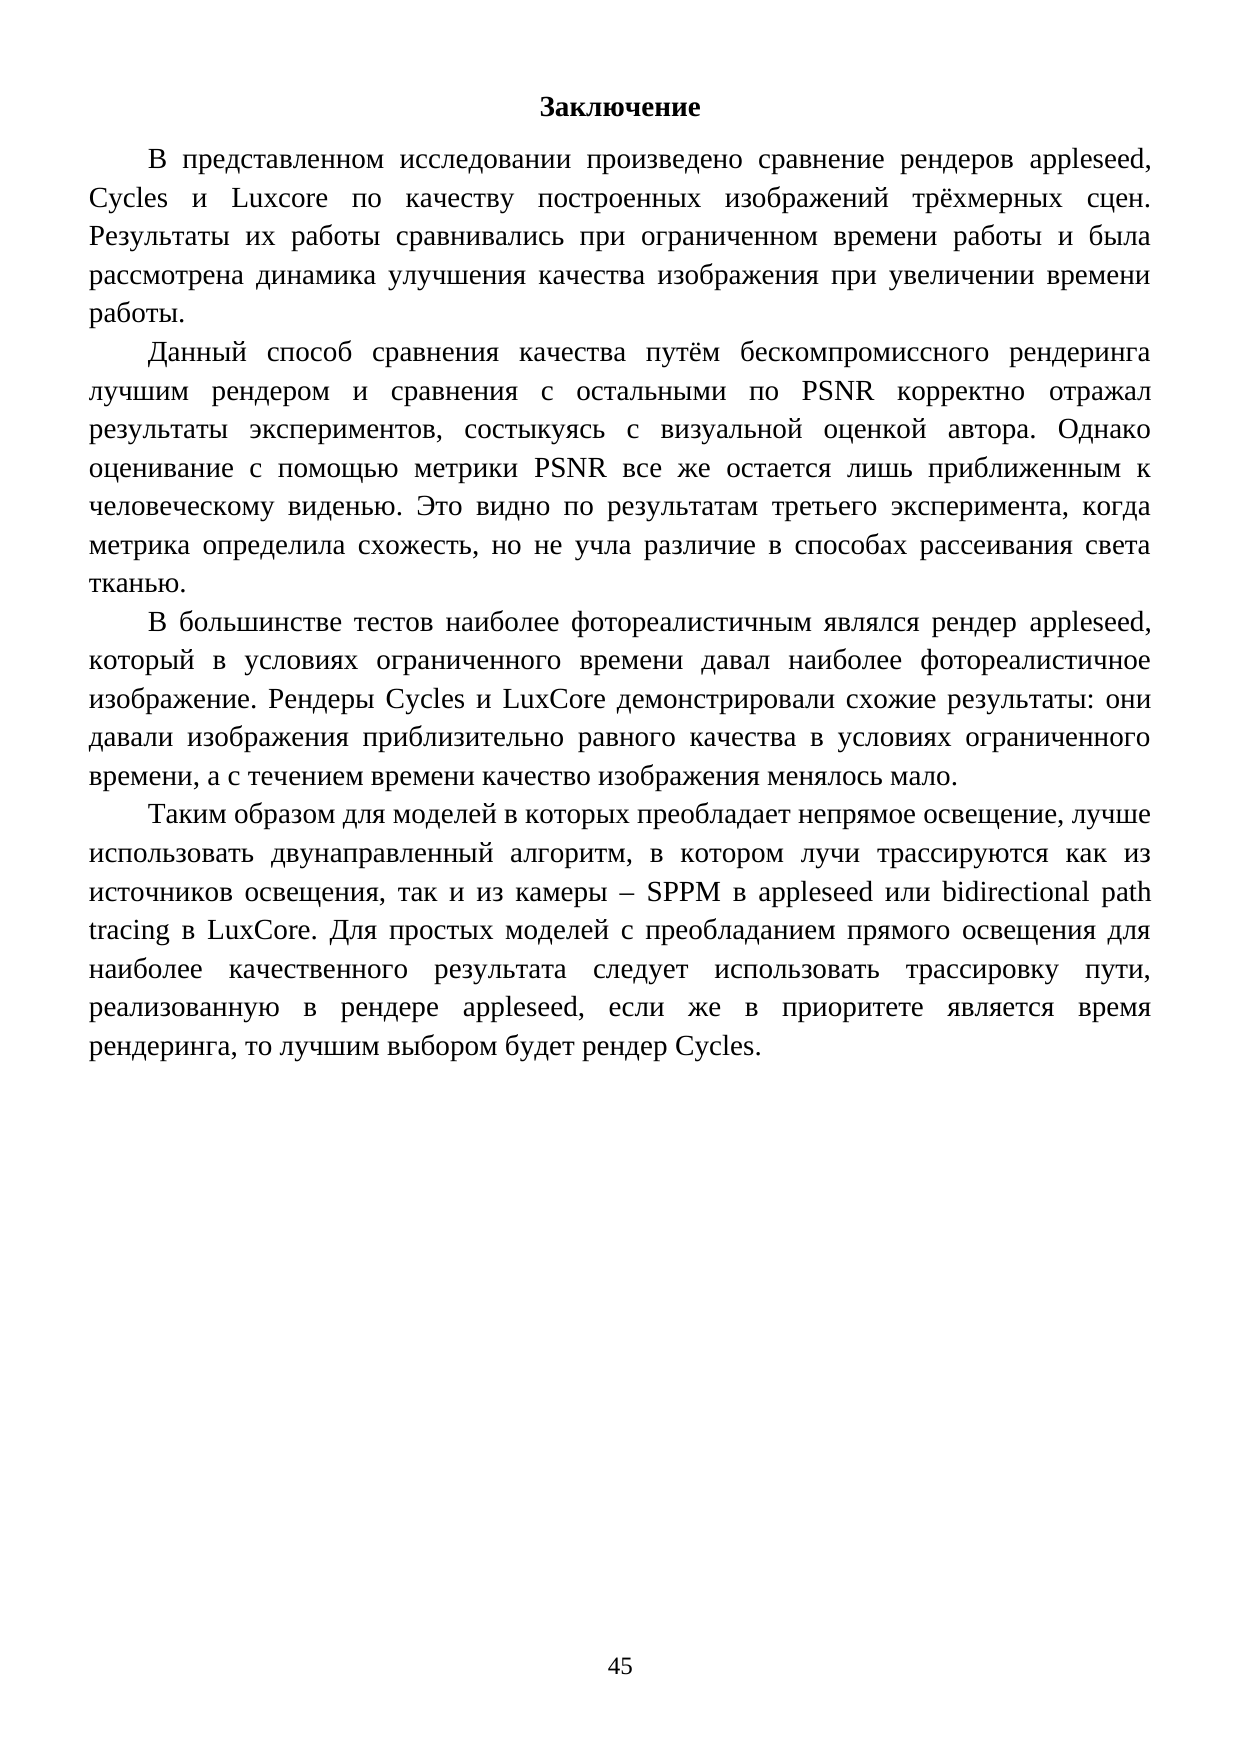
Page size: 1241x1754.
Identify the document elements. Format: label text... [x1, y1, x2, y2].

text Данный способ сравнения качества путём бескомпромиссного рендеринга лучшим рендером и сравнения с остальными по PSNR корректно отражал результаты экспериментов, состыкуясь с визуальной оценкой автора. Однако оценивание с помощью метрики PSNR все же остается лишь приближенным к человеческому виденью. Это видно по результатам третьего эксперимента, когда метрика определила схожесть, но не учла различие в способах рассеивания света тканью. [89, 334, 1152, 599]
text Таким образом для моделей в которых преобладает непрямое освещение, лучше использовать двунаправленный алгоритм, в котором лучи трассируются как из источников освещения, так и из камеры – SPPM в appleseed или bidirectional path tracing в LuxCore. Для простых моделей с преобладанием прямого освещения для наиболее качественного результата следует использовать трассировку пути, реализованную в рендере appleseed, если же в приоритете является время рендеринга, то лучшим выбором будет рендер Cycles. [89, 797, 1152, 1061]
text В представленном исследовании произведено сравнение рендеров appleseed, Cycles и Luxcore по качеству построенных изображений трёхмерных сцен. Результаты их работы сравнивались при ограниченном времени работы и была рассмотрена динамика улучшения качества изображения при увеличении времени работы. [89, 141, 1152, 329]
text Заключение [89, 89, 1152, 122]
text В большинстве тестов наиболее фотореалистичным являлся рендер appleseed, который в условиях ограниченного времени давал наиболее фотореалистичное изображение. Рендеры Сycles и LuxCore демонстрировали схожие результаты: они давали изображения приблизительно равного качества в условиях ограниченного времени, а с течением времени качество изображения менялось мало. [89, 604, 1152, 792]
